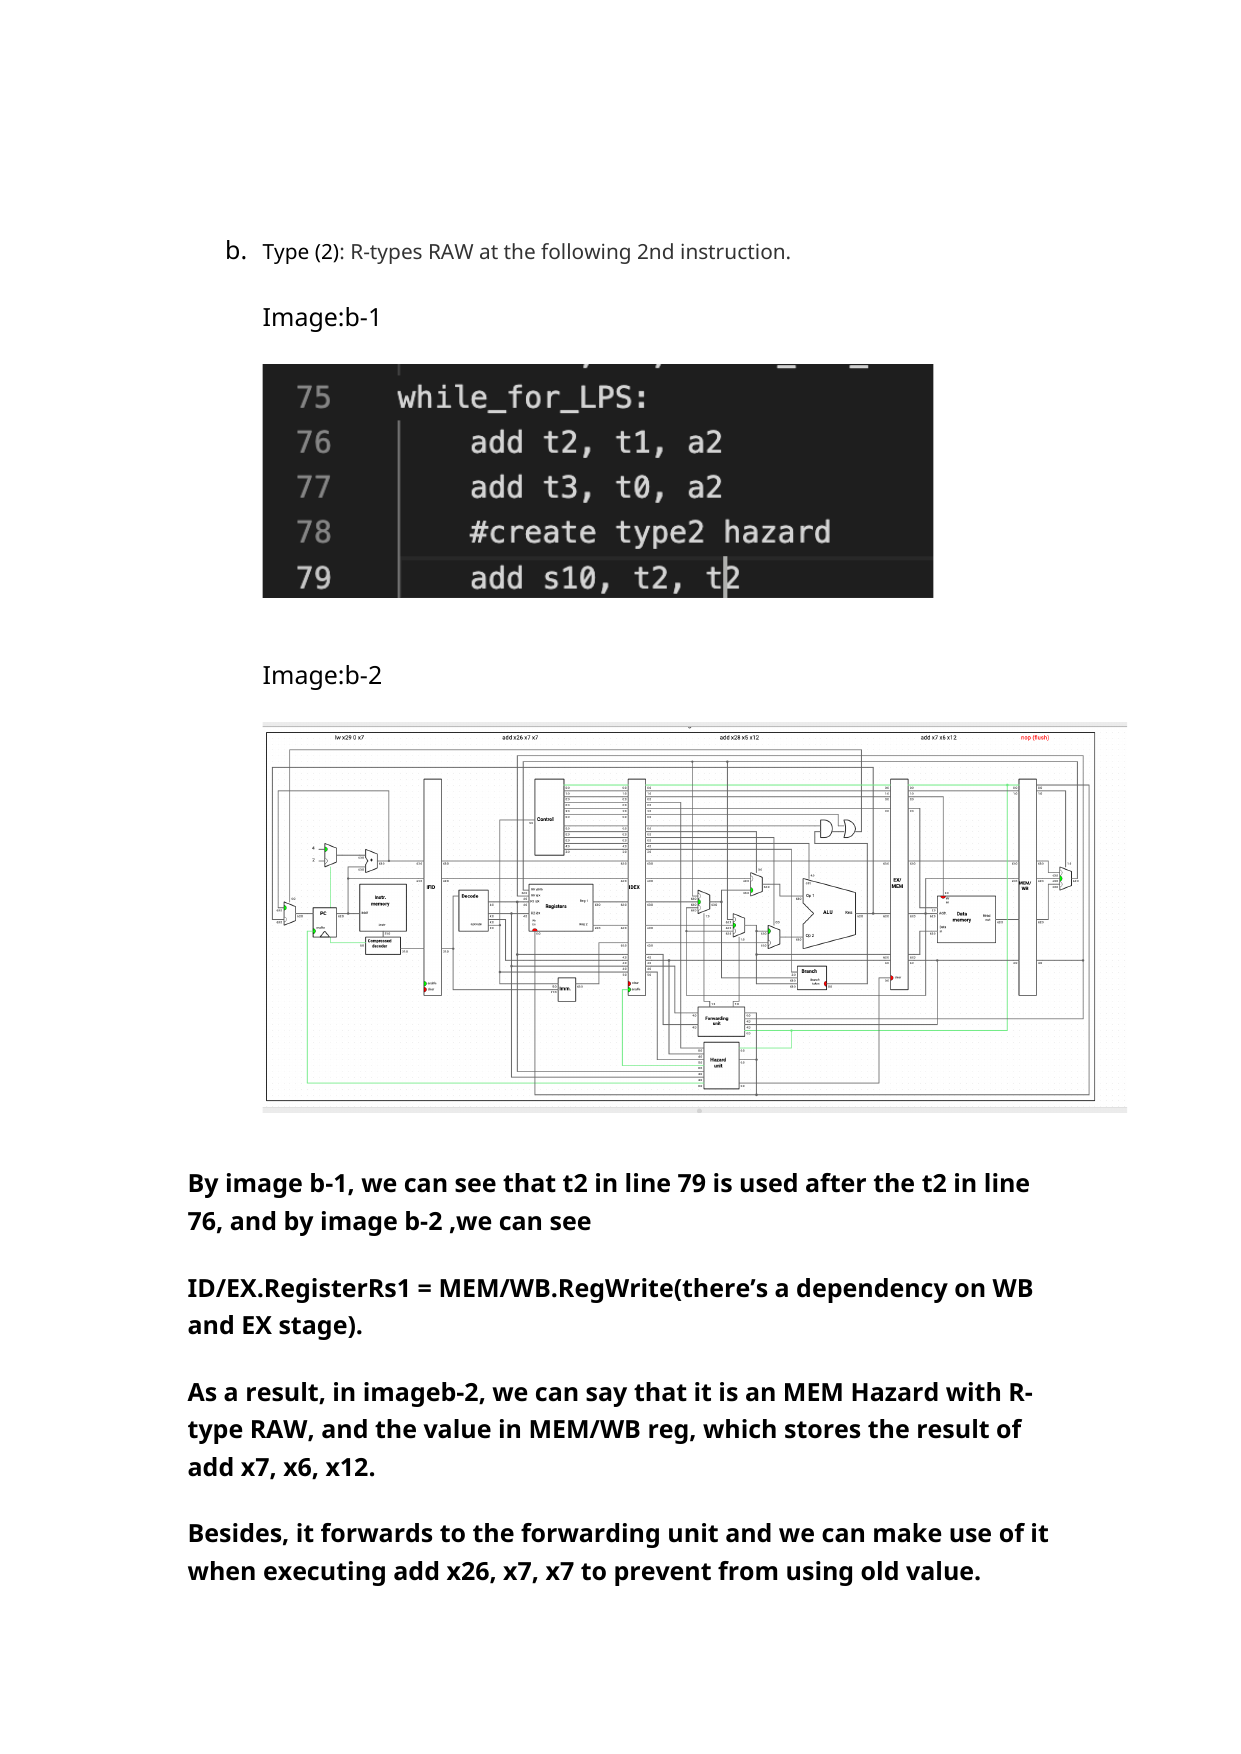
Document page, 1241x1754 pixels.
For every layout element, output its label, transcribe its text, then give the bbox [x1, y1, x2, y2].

text By image b-1, we can see that t2 in line 79 is used after the t2 in line 76, and by image b-2 ,we can see [187, 1164, 1053, 1239]
text Besides, it forwards to the forwarding unit and we can make use of it when executing add x26, x7, x7 to prevent from using old value. [187, 1514, 1053, 1589]
text As a result, in imageb-2, we can say that it is an MEM Hazard with R-type RAW, and the value in MEM/WB reg, which stores the result of add x7, x6, x12. [187, 1373, 1053, 1485]
list Type (2): R-types RAW at the following 2nd instruction. [225, 231, 1053, 269]
text Image:b-1 [262, 298, 1053, 335]
picture [262, 364, 934, 598]
text ID/EX.RegisterRs1 = MEM/WB.RegWrite(there’s a dependency on WB and EX stage). [187, 1269, 1053, 1344]
picture [262, 722, 1128, 1113]
text Image:b-2 [262, 656, 1053, 694]
